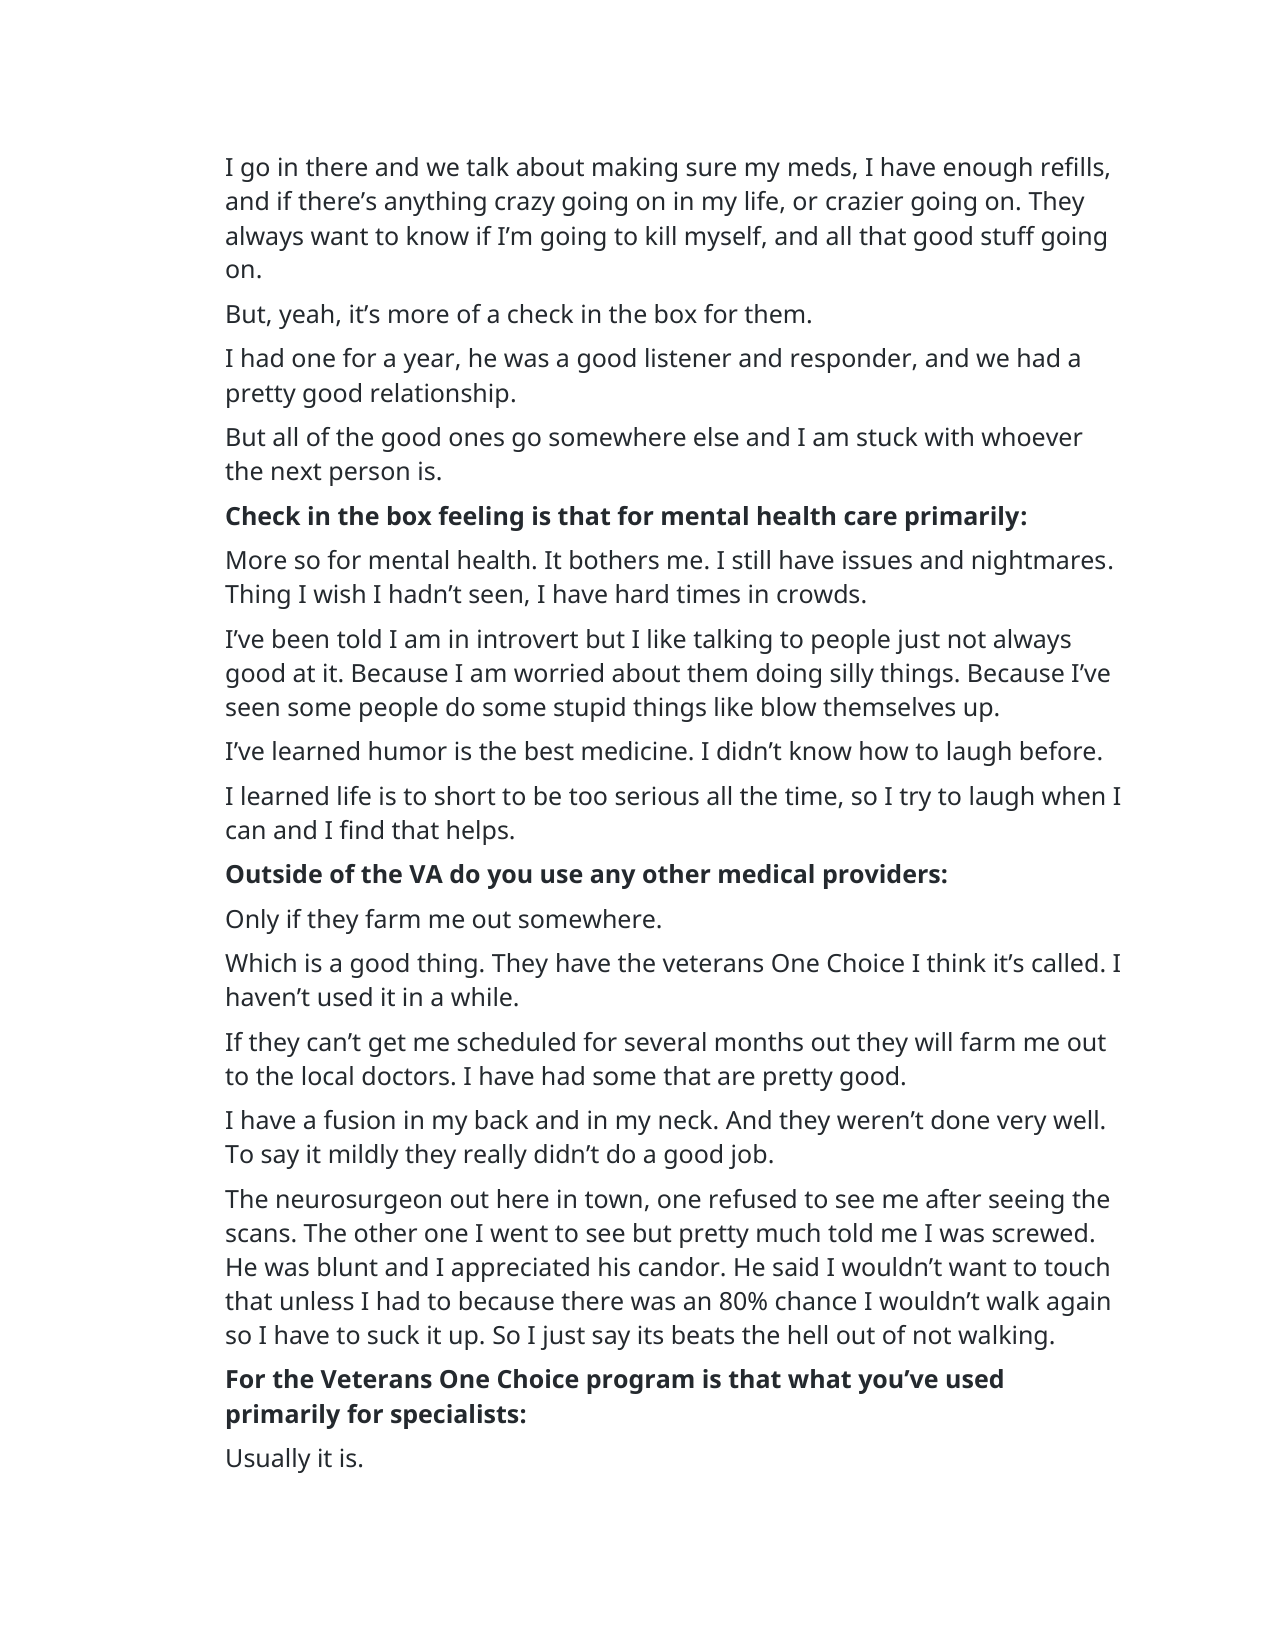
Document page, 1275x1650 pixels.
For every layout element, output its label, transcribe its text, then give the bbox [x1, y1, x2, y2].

text More so for mental health. It bothers me. I still have issues and nightmares. Thing I wish I hadn’t seen, I have hard times in crowds. [225, 543, 1125, 611]
text If they can’t get me scheduled for several months out they will farm me out to the local doctors. I have had some that are pretty good. [225, 1024, 1125, 1092]
text I have a fusion in my back and in my neck. And they weren’t done very well. To say it mildly they really didn’t do a good job. [225, 1103, 1125, 1171]
text But all of the good ones go somewhere else and I am stuck with whoever the next person is. [225, 420, 1125, 488]
text The neurosurgeon out here in town, one refused to see me after seeing the scans. The other one I went to see but pretty much told me I was screwed. He was blunt and I appreciated his candor. He said I wouldn’t want to touch that unless I had to because there was an 80% chance I wouldn’t walk again so I have to suck it up. So I just say its beats the hell out of not walking. [225, 1181, 1125, 1352]
text I go in there and we talk about making sure my meds, I have enough refills, and if there’s anything crazy going on in my life, or crazier going on. They always want to know if I’m going to kill myself, and all that good stuff going on. [225, 150, 1125, 286]
text Which is a good thing. They have the veterans One Choice I think it’s called. I haven’t used it in a while. [225, 946, 1125, 1014]
text But, yeah, it’s more of a check in the box for them. [225, 297, 1125, 331]
text I’ve been told I am in introvert but I like talking to people just not always good at it. Because I am worried about them doing silly things. Because I’ve seen some people do some stupid things like blow themselves up. [225, 621, 1125, 723]
text For the Veterans One Choice program is that what you’ve used primarily for specialists: [225, 1362, 1125, 1430]
text Outside of the VA do you use any other medical providers: [225, 857, 1125, 891]
text Only if they farm me out somewhere. [225, 901, 1125, 935]
text I learned life is to short to be too serious all the time, so I try to laugh when I can and I find that helps. [225, 778, 1125, 846]
text Check in the box feeling is that for mental health care primarily: [225, 498, 1125, 532]
text Usually it is. [225, 1441, 1125, 1475]
text I’ve learned humor is the best medicine. I didn’t know how to laugh before. [225, 734, 1125, 768]
text I had one for a year, he was a good listener and responder, and we had a pretty good relationship. [225, 341, 1125, 409]
